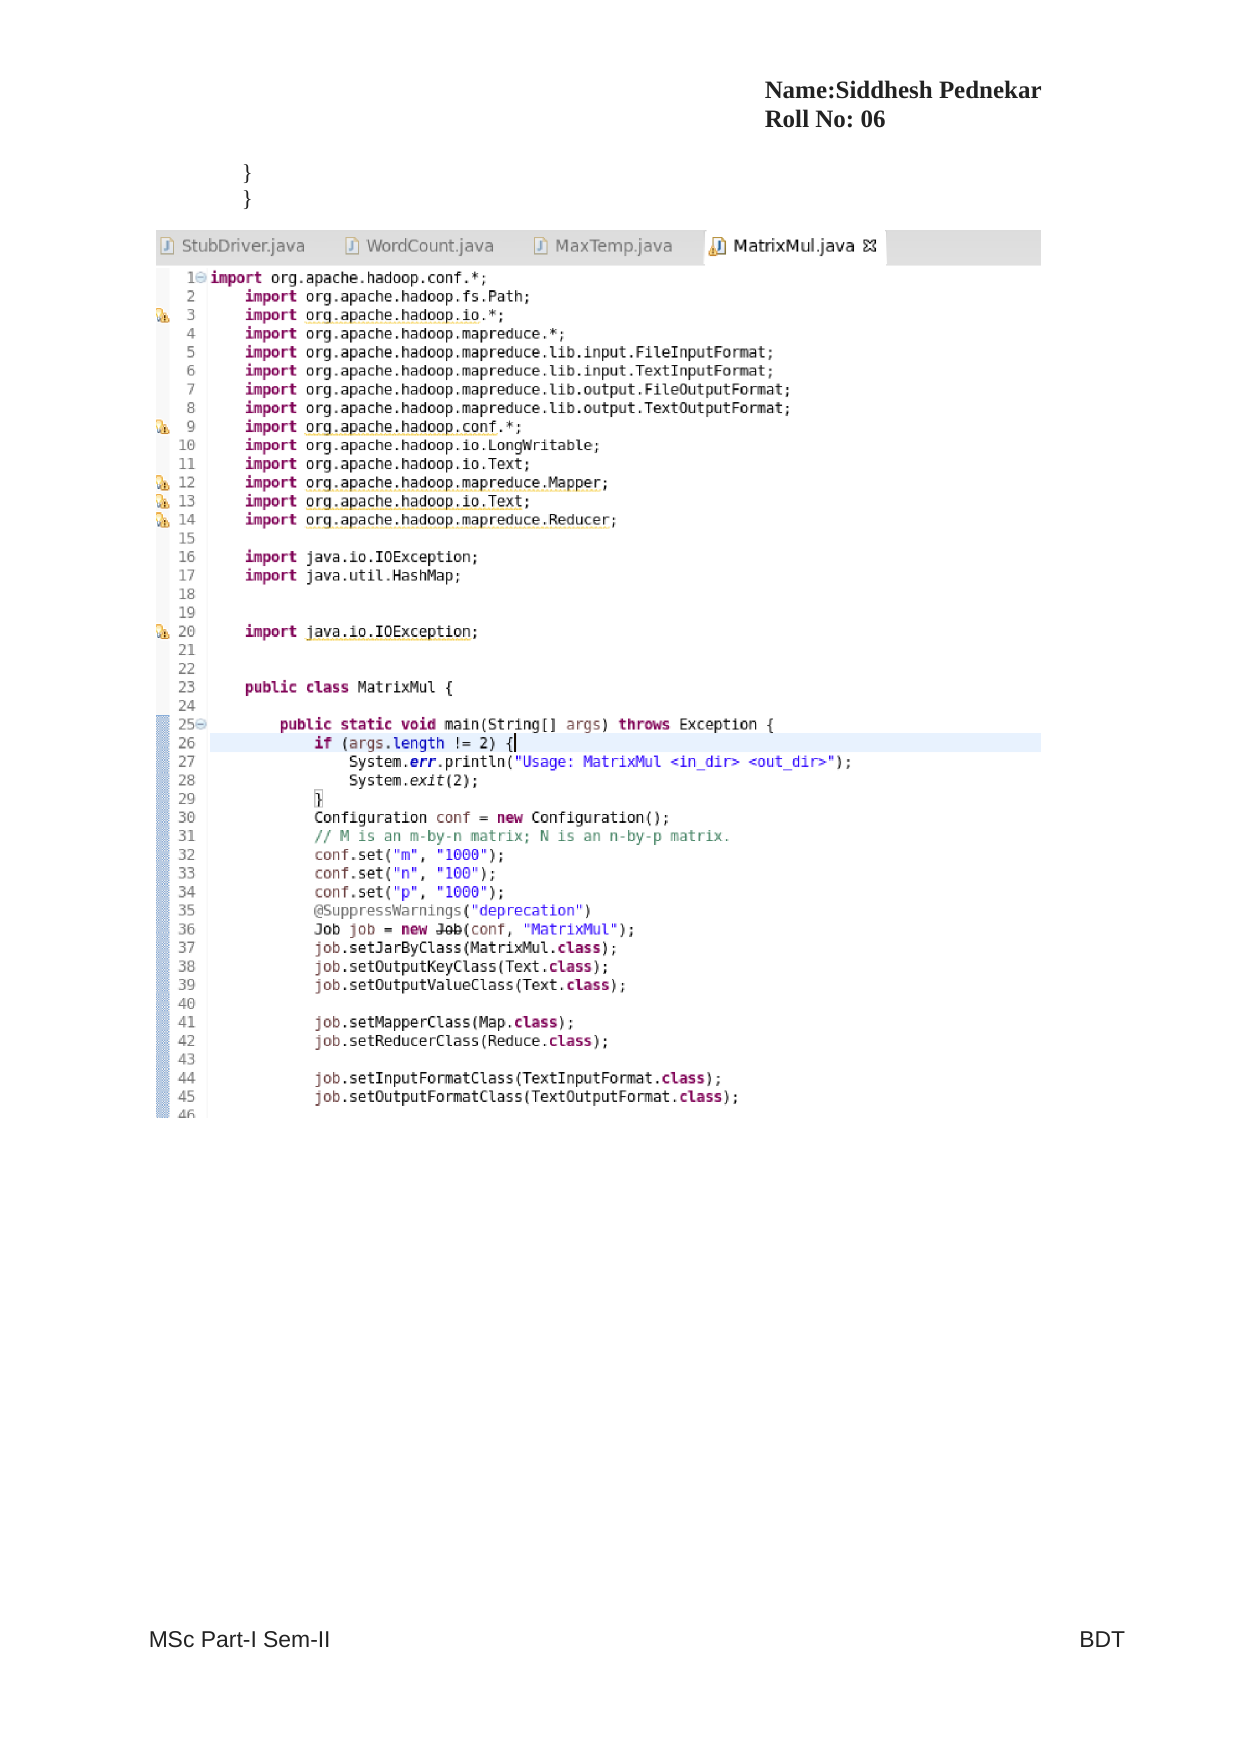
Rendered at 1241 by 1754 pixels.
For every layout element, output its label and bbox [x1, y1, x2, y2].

picture [155, 229, 1041, 1118]
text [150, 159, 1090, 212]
